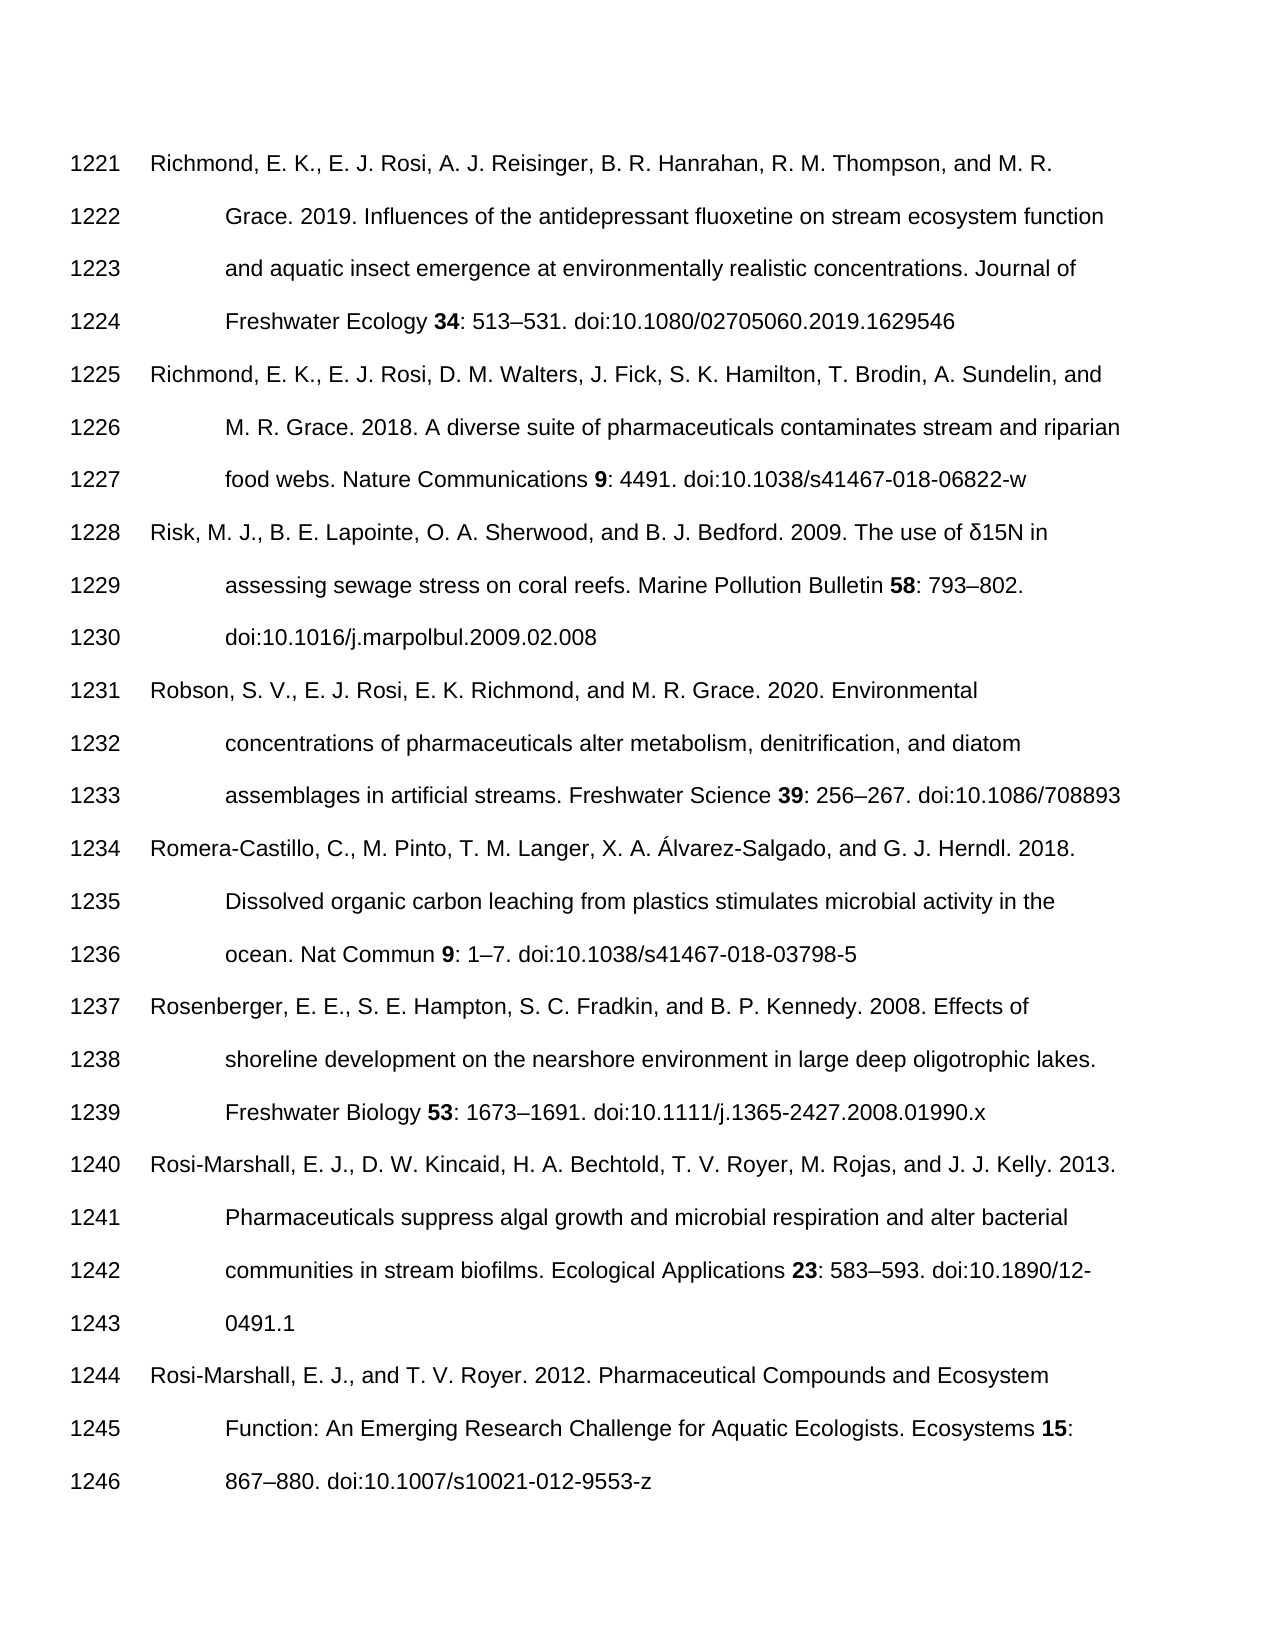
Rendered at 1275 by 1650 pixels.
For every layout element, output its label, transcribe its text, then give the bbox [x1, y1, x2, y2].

text Rosi-Marshall, E. J., D. W. Kincaid, H. A. Bechtold, T. V. Royer, M. Rojas, and J. J. Kelly. 2013. Pharmaceuticals suppress algal growth and microbial respiration and alter bacterial communities in stream biofilms. Ecological Applications 23: 583–593. doi:10.1890/12-0491.1 [150, 1151, 1125, 1336]
text Richmond, E. K., E. J. Rosi, A. J. Reisinger, B. R. Hanrahan, R. M. Thompson, and M. R. Grace. 2019. Influences of the antidepressant fluoxetine on stream ecosystem function and aquatic insect emergence at environmentally realistic concentrations. Journal of Freshwater Ecology 34: 513–531. doi:10.1080/02705060.2019.1629546 [150, 150, 1125, 334]
text Rosi-Marshall, E. J., and T. V. Royer. 2012. Pharmaceutical Compounds and Ecosystem Function: An Emerging Research Challenge for Aquatic Ecologists. Ecosystems 15: 867–880. doi:10.1007/s10021-012-9553-z [150, 1362, 1125, 1494]
text Rosenberger, E. E., S. E. Hampton, S. C. Fradkin, and B. P. Kennedy. 2008. Effects of shoreline development on the nearshore environment in large deep oligotrophic lakes. Freshwater Biology 53: 1673–1691. doi:10.1111/j.1365-2427.2008.01990.x [150, 993, 1125, 1125]
text Risk, M. J., B. E. Lapointe, O. A. Sherwood, and B. J. Bedford. 2009. The use of δ15N in assessing sewage stress on coral reefs. Marine Pollution Bulletin 58: 793–802. doi:10.1016/j.marpolbul.2009.02.008 [150, 519, 1125, 651]
text Robson, S. V., E. J. Rosi, E. K. Richmond, and M. R. Grace. 2020. Environmental concentrations of pharmaceuticals alter metabolism, denitrification, and diatom assemblages in artificial streams. Freshwater Science 39: 256–267. doi:10.1086/708893 [150, 677, 1125, 809]
text Richmond, E. K., E. J. Rosi, D. M. Walters, J. Fick, S. K. Hamilton, T. Brodin, A. Sundelin, and M. R. Grace. 2018. A diverse suite of pharmaceuticals contaminates stream and riparian food webs. Nature Communications 9: 4491. doi:10.1038/s41467-018-06822-w [150, 361, 1125, 493]
text Romera-Castillo, C., M. Pinto, T. M. Langer, X. A. Álvarez-Salgado, and G. J. Herndl. 2018. Dissolved organic carbon leaching from plastics stimulates microbial activity in the ocean. Nat Commun 9: 1–7. doi:10.1038/s41467-018-03798-5 [150, 835, 1125, 967]
